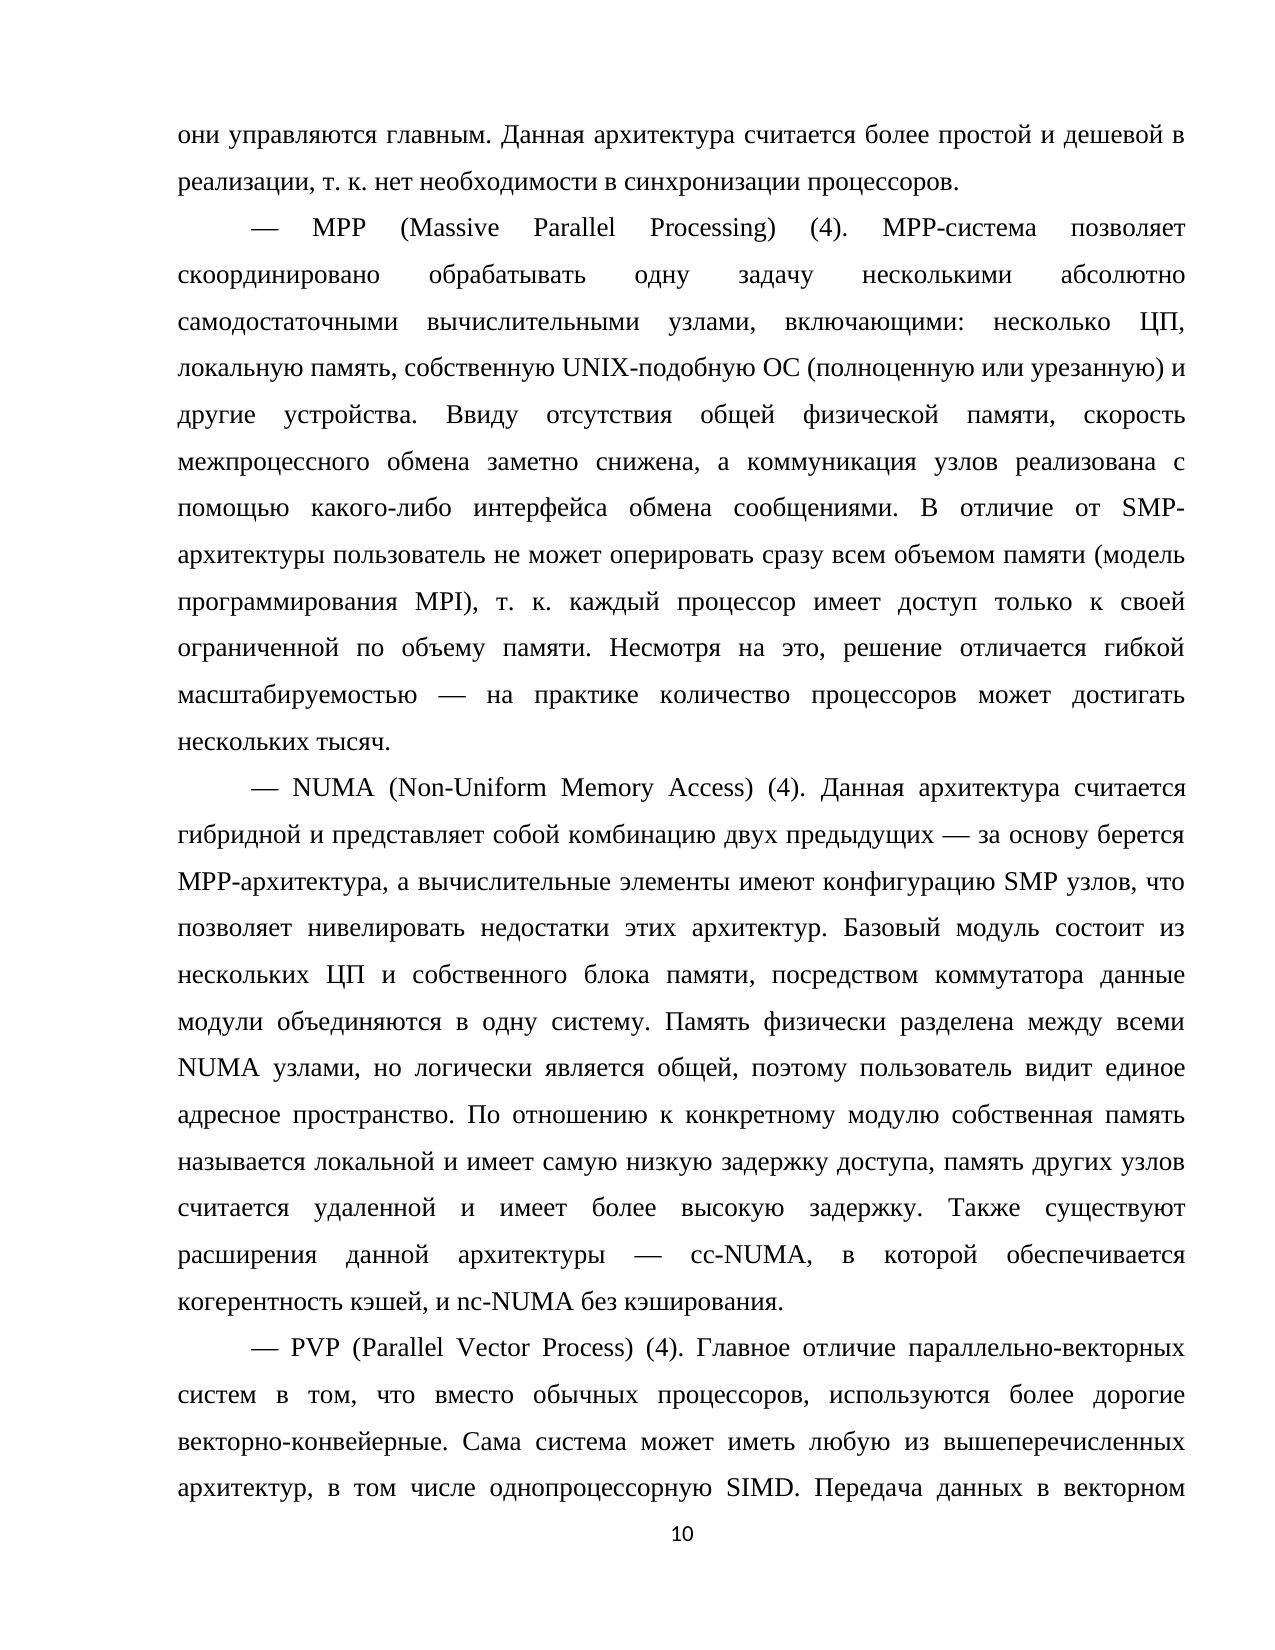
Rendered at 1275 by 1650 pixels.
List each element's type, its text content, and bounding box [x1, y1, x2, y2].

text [177, 1331, 1186, 1503]
text — MPP (Massive Parallel Processing) (4). MPP-система позволяет скоординировано обрабатывать одну задачу несколькими абсолютно самодостаточными вычислительными узлами, включающими: несколько ЦП, локальную память, собственную UNIX-подобную ОС (полноценную или урезанную) и другие устройства. Ввиду отсутствия общей физической памяти, скорость межпроцессного обмена заметно снижена, а коммуникация узлов реализована с помощью какого-либо интерфейса обмена сообщениями. В отличие от SMP-архитектуры пользователь не может оперировать сразу всем объемом памяти (модель программирования MPI), т. к. каждый процессор имеет доступ только к своей ограниченной по объему памяти. Несмотря на это, решение отличается гибкой масштабируемостью — на практике количество процессоров может достигать нескольких тысяч. [177, 211, 1186, 756]
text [177, 118, 1186, 196]
text — NUMA (Non-Uniform Memory Access) (4). Данная архитектура считается гибридной и представляет собой комбинацию двух предыдущих — за основу берется MPP-архитектура, а вычислительные элементы имеют конфигурацию SMP узлов, что позволяет нивелировать недостатки этих архитектур. Базовый модуль состоит из нескольких ЦП и собственного блока памяти, посредством коммутатора данные модули объединяются в одну систему. Память физически разделена между всеми NUMA узлами, но логически является общей, поэтому пользователь видит единое адресное пространство. По отношению к конкретному модулю собственная память называется локальной и имеет самую низкую задержку доступа, память других узлов считается удаленной и имеет более высокую задержку. Также существуют расширения данной архитектуры — cc-NUMA, в которой обеспечивается когерентность кэшей, и nc-NUMA без кэширования. [177, 771, 1186, 1316]
